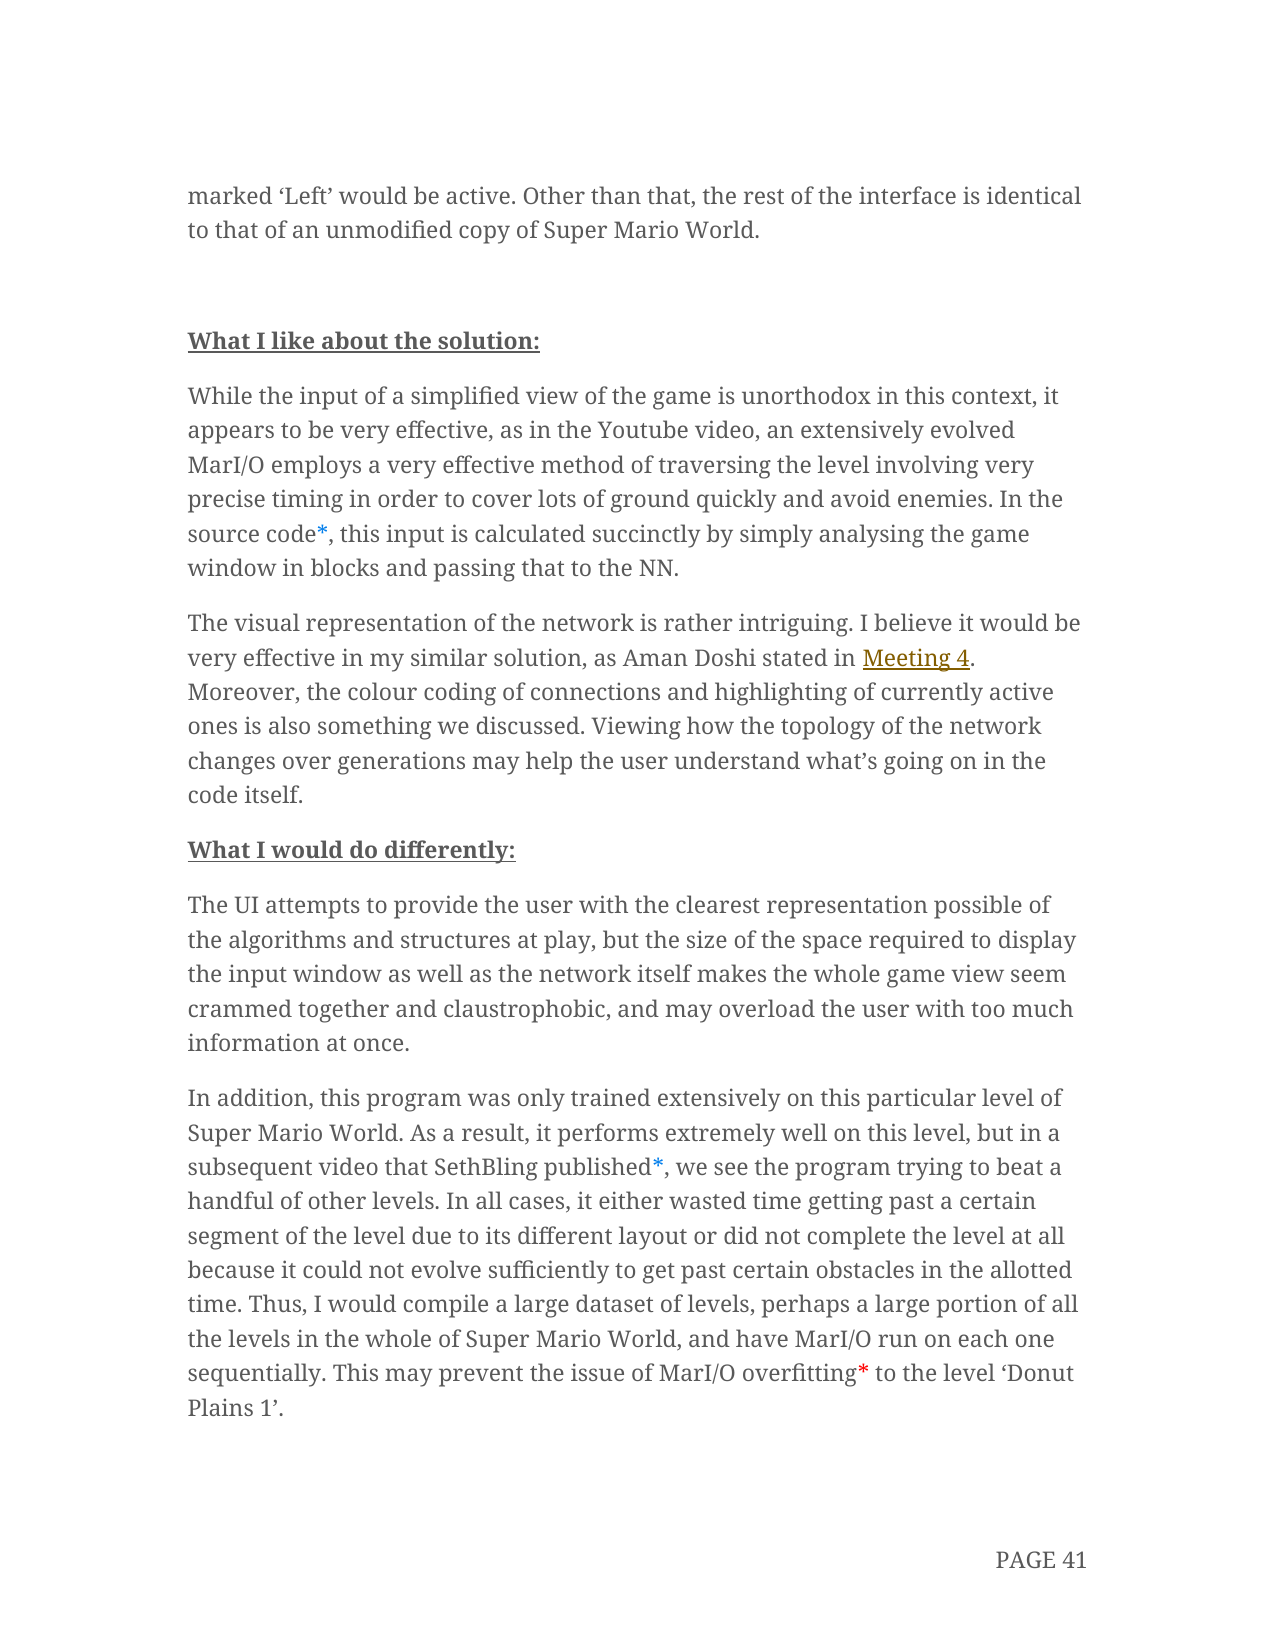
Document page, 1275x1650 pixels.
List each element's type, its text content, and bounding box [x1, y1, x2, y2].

text The visual representation of the network is rather intriguing. I believe it would be very effective in my similar solution, as Aman Doshi stated in Meeting 4. Moreover, the colour coding of connections and highlighting of currently active ones is also something we discussed. Viewing how the topology of the network changes over generations may help the user understand what’s going on in the code itself. [187, 607, 1087, 810]
text While the input of a simplified view of the game is unorthodox in this context, it appears to be very effective, as in the Youtube video, an extensively evolved MarI/O employs a very effective method of traversing the level involving very precise timing in order to cover lots of ground quickly and avoid enemies. In the source code*, this input is calculated succinctly by simply analysing the game window in blocks and passing that to the NN. [187, 380, 1087, 583]
text What I would do differently: [187, 834, 1087, 865]
text In addition, this program was only trained extensively on this particular level of Super Mario World. As a result, it performs extremely well on this level, but in a subsequent video that SethBling published*, we see the program trying to beat a handful of other levels. In all cases, it either wasted time getting past a certain segment of the level due to its different layout or did not complete the level at all because it could not evolve sufficiently to get past certain obstacles in the allotted time. Thus, I would compile a large dataset of levels, perhaps a large portion of all the levels in the whole of Super Mario World, and have MarI/O run on each one sequentially. This may prevent the issue of MarI/O overfitting* to the level ‘Donut Plains 1’. [187, 1082, 1087, 1423]
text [187, 180, 1087, 246]
text What I like about the solution: [187, 325, 1087, 356]
text The UI attempts to provide the user with the clearest representation possible of the algorithms and structures at play, but the size of the space required to display the input window as well as the network itself makes the whole game view seem crammed together and claustrophobic, and may overload the user with too much information at once. [187, 889, 1087, 1058]
